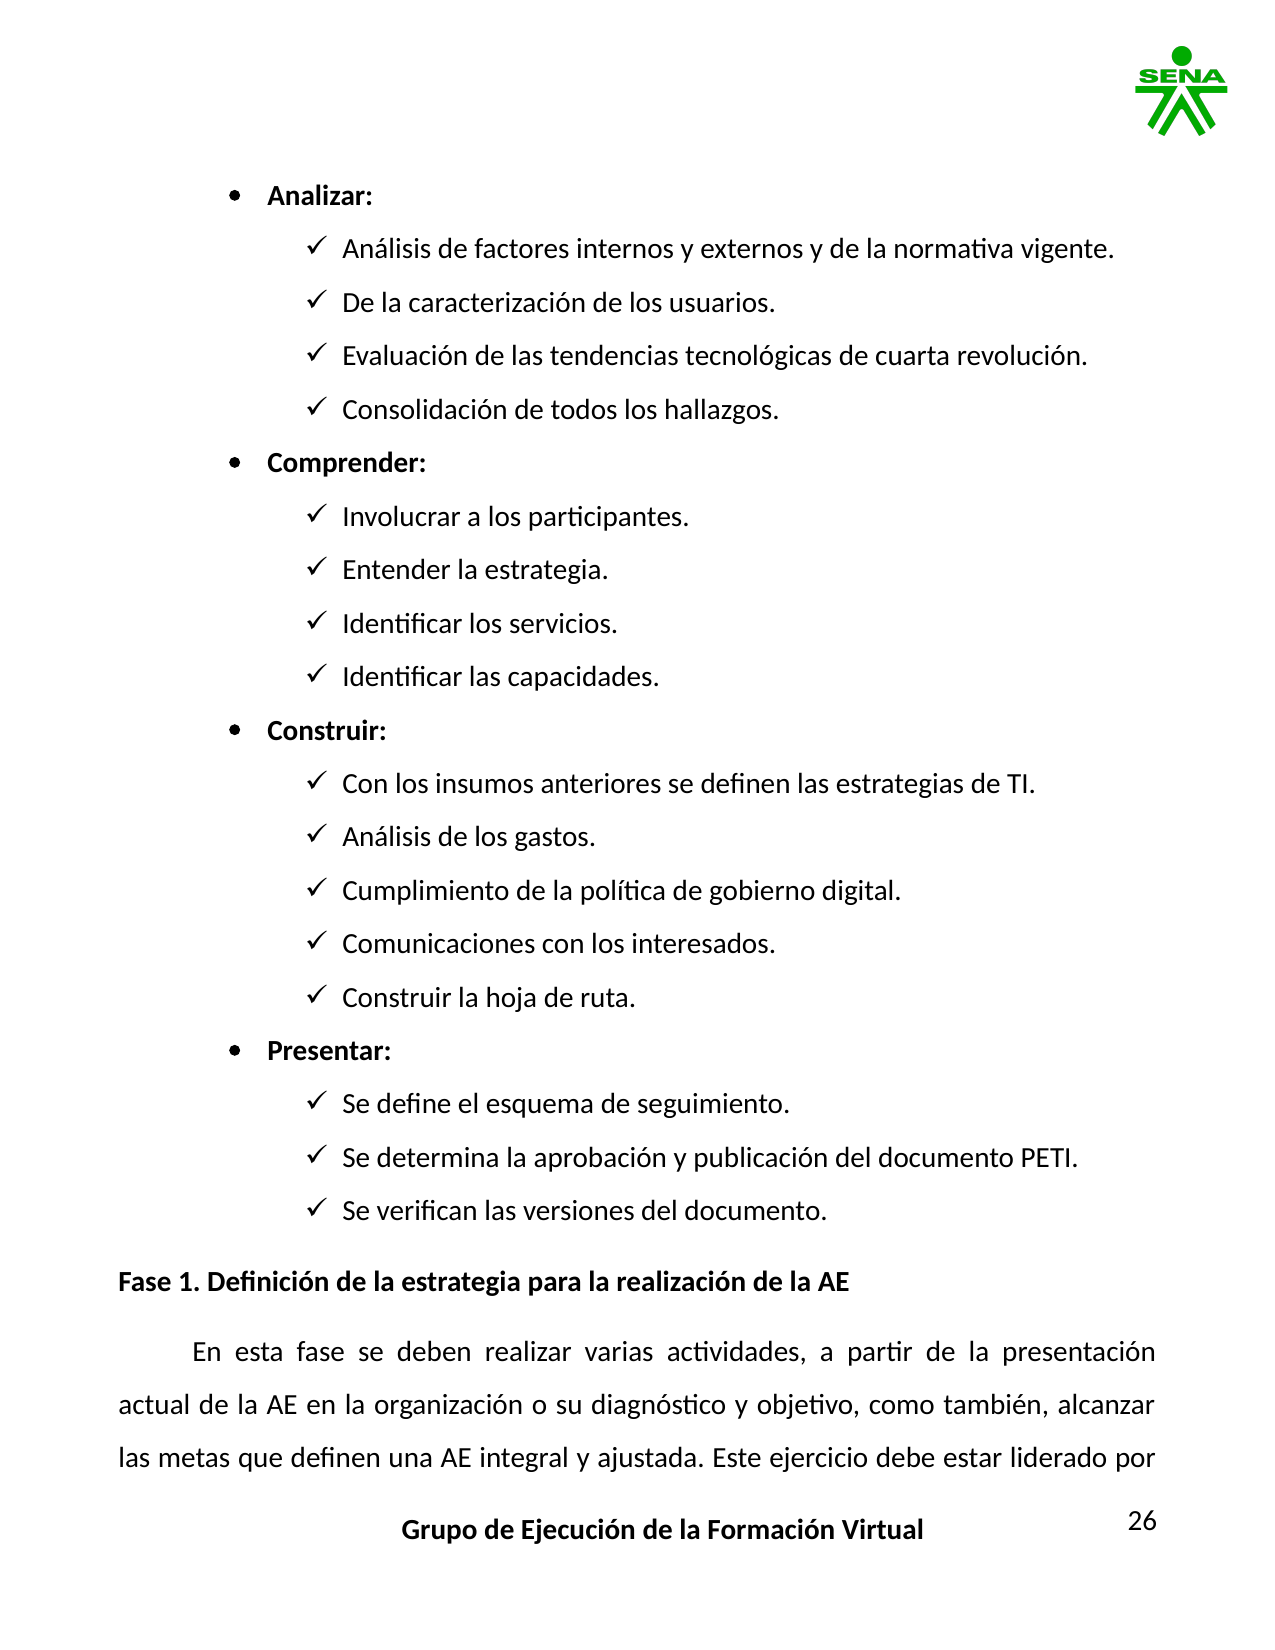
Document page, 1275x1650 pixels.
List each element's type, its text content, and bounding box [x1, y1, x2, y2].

list Comprender: [229, 444, 1157, 480]
list De la caracterización de los usuarios. [304, 284, 1157, 320]
list Evaluación de las tendencias tecnológicas de cuarta revolución. [304, 337, 1157, 373]
list Construir la hoja de ruta. [304, 979, 1157, 1014]
list Construir: [229, 712, 1157, 747]
list Consolidación de todos los hallazgos. [304, 391, 1157, 427]
list Análisis de los gastos. [304, 818, 1157, 854]
list Se verifican las versiones del documento. [304, 1192, 1157, 1228]
list Presentar: [229, 1032, 1157, 1068]
list Entender la estrategia. [304, 551, 1157, 587]
text Fase 1. Definición de la estrategia para la realización de la AE [118, 1263, 1157, 1298]
list Analizar: [229, 177, 1157, 213]
list Involucrar a los participantes. [304, 498, 1157, 533]
list Identificar las capacidades. [304, 658, 1157, 694]
list Con los insumos anteriores se definen las estrategias de TI. [304, 765, 1157, 801]
list Cumplimiento de la política de gobierno digital. [304, 872, 1157, 907]
list Identificar los servicios. [304, 605, 1157, 640]
list Se determina la aprobación y publicación del documento PETI. [304, 1139, 1157, 1175]
list Se define el esquema de seguimiento. [304, 1086, 1157, 1121]
picture [1135, 46, 1228, 136]
list Análisis de factores internos y externos y de la normativa vigente. [304, 231, 1157, 266]
list Comunicaciones con los interesados. [304, 925, 1157, 961]
